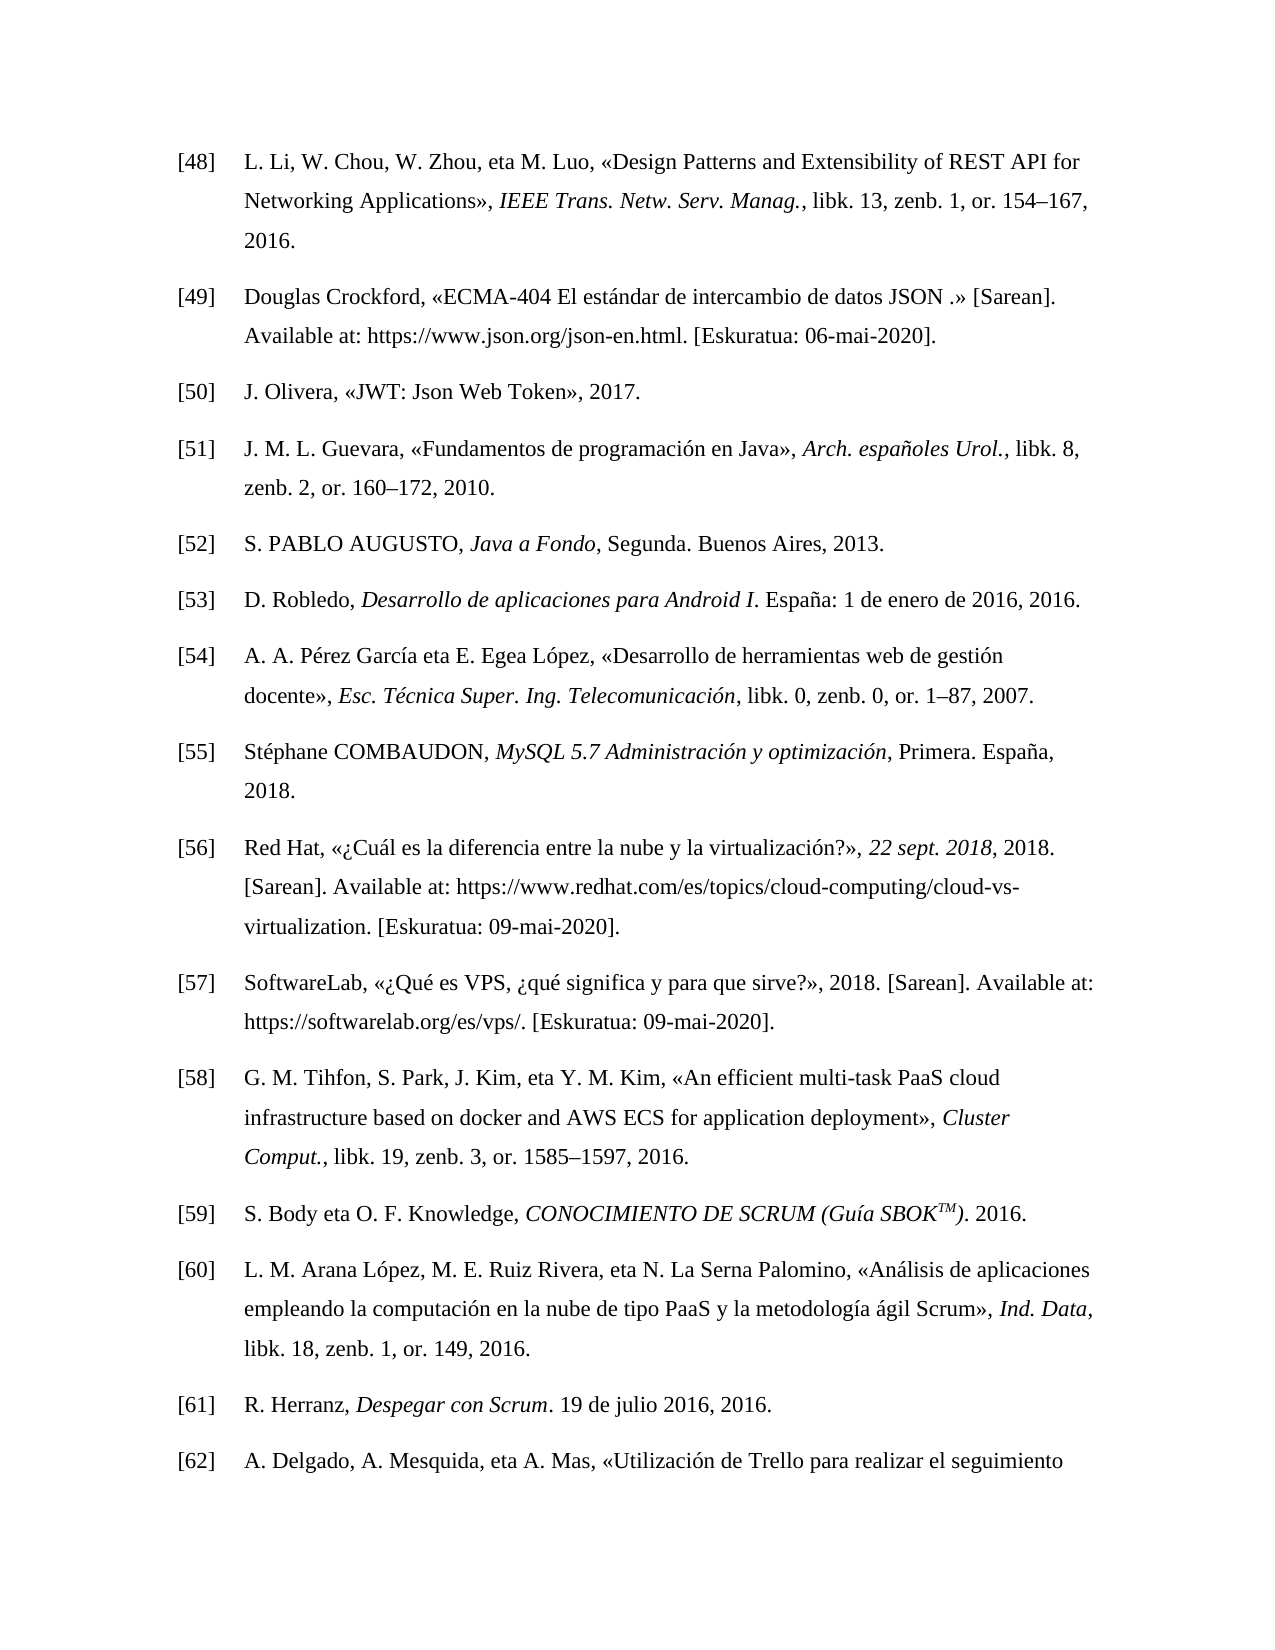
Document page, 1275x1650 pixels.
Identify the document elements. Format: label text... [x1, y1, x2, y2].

text [53] D. Robledo, Desarrollo de aplicaciones para Android I. España: 1 de enero de 2016, 2016. [177, 586, 1098, 613]
text [57] SoftwareLab, «¿Qué es VPS, ¿qué significa y para que sirve?», 2018. [Sarean]. Available at: https://softwarelab.org/es/vps/. [Eskuratua: 09-mai-2020]. [177, 969, 1098, 1035]
text [48] L. Li, W. Chou, W. Zhou, eta M. Luo, «Design Patterns and Extensibility of REST API for Networking Applications», IEEE Trans. Netw. Serv. Manag., libk. 13, zenb. 1, or. 154–167, 2016. [177, 148, 1098, 253]
text [54] A. A. Pérez García eta E. Egea López, «Desarrollo de herramientas web de gestión docente», Esc. Técnica Super. Ing. Telecomunicación, libk. 0, zenb. 0, or. 1–87, 2007. [177, 642, 1098, 708]
text [59] S. Body eta O. F. Knowledge, CONOCIMIENTO DE SCRUM (Guía SBOKTM). 2016. [177, 1199, 1098, 1226]
text [60] L. M. Arana López, M. E. Ruiz Rivera, eta N. La Serna Palomino, «Análisis de aplicaciones empleando la computación en la nube de tipo PaaS y la metodología ágil Scrum», Ind. Data, libk. 18, zenb. 1, or. 149, 2016. [177, 1256, 1098, 1361]
text [52] S. PABLO AUGUSTO, Java a Fondo, Segunda. Buenos Aires, 2013. [177, 530, 1098, 557]
text [61] R. Herranz, Despegar con Scrum. 19 de julio 2016, 2016. [177, 1391, 1098, 1417]
text [58] G. M. Tihfon, S. Park, J. Kim, eta Y. M. Kim, «An efficient multi-task PaaS cloud infrastructure based on docker and AWS ECS for application deployment», Cluster Comput., libk. 19, zenb. 3, or. 1585–1597, 2016. [177, 1064, 1098, 1170]
text [50] J. Olivera, «JWT: Json Web Token», 2017. [177, 378, 1098, 405]
text [49] Douglas Crockford, «ECMA-404 El estándar de intercambio de datos JSON .» [Sarean]. Available at: https://www.json.org/json-en.html. [Eskuratua: 06-mai-2020]. [177, 283, 1098, 349]
text [56] Red Hat, «¿Cuál es la diferencia entre la nube y la virtualización?», 22 sept. 2018, 2018. [Sarean]. Available at: https://www.redhat.com/es/topics/cloud-computing/cloud-vs-virtualization. [Eskuratua: 09-mai-2020]. [177, 834, 1098, 939]
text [177, 1447, 1098, 1473]
text [51] J. M. L. Guevara, «Fundamentos de programación en Java», Arch. españoles Urol., libk. 8, zenb. 2, or. 160–172, 2010. [177, 434, 1098, 500]
text [55] Stéphane COMBAUDON, MySQL 5.7 Administración y optimización, Primera. España, 2018. [177, 738, 1098, 804]
